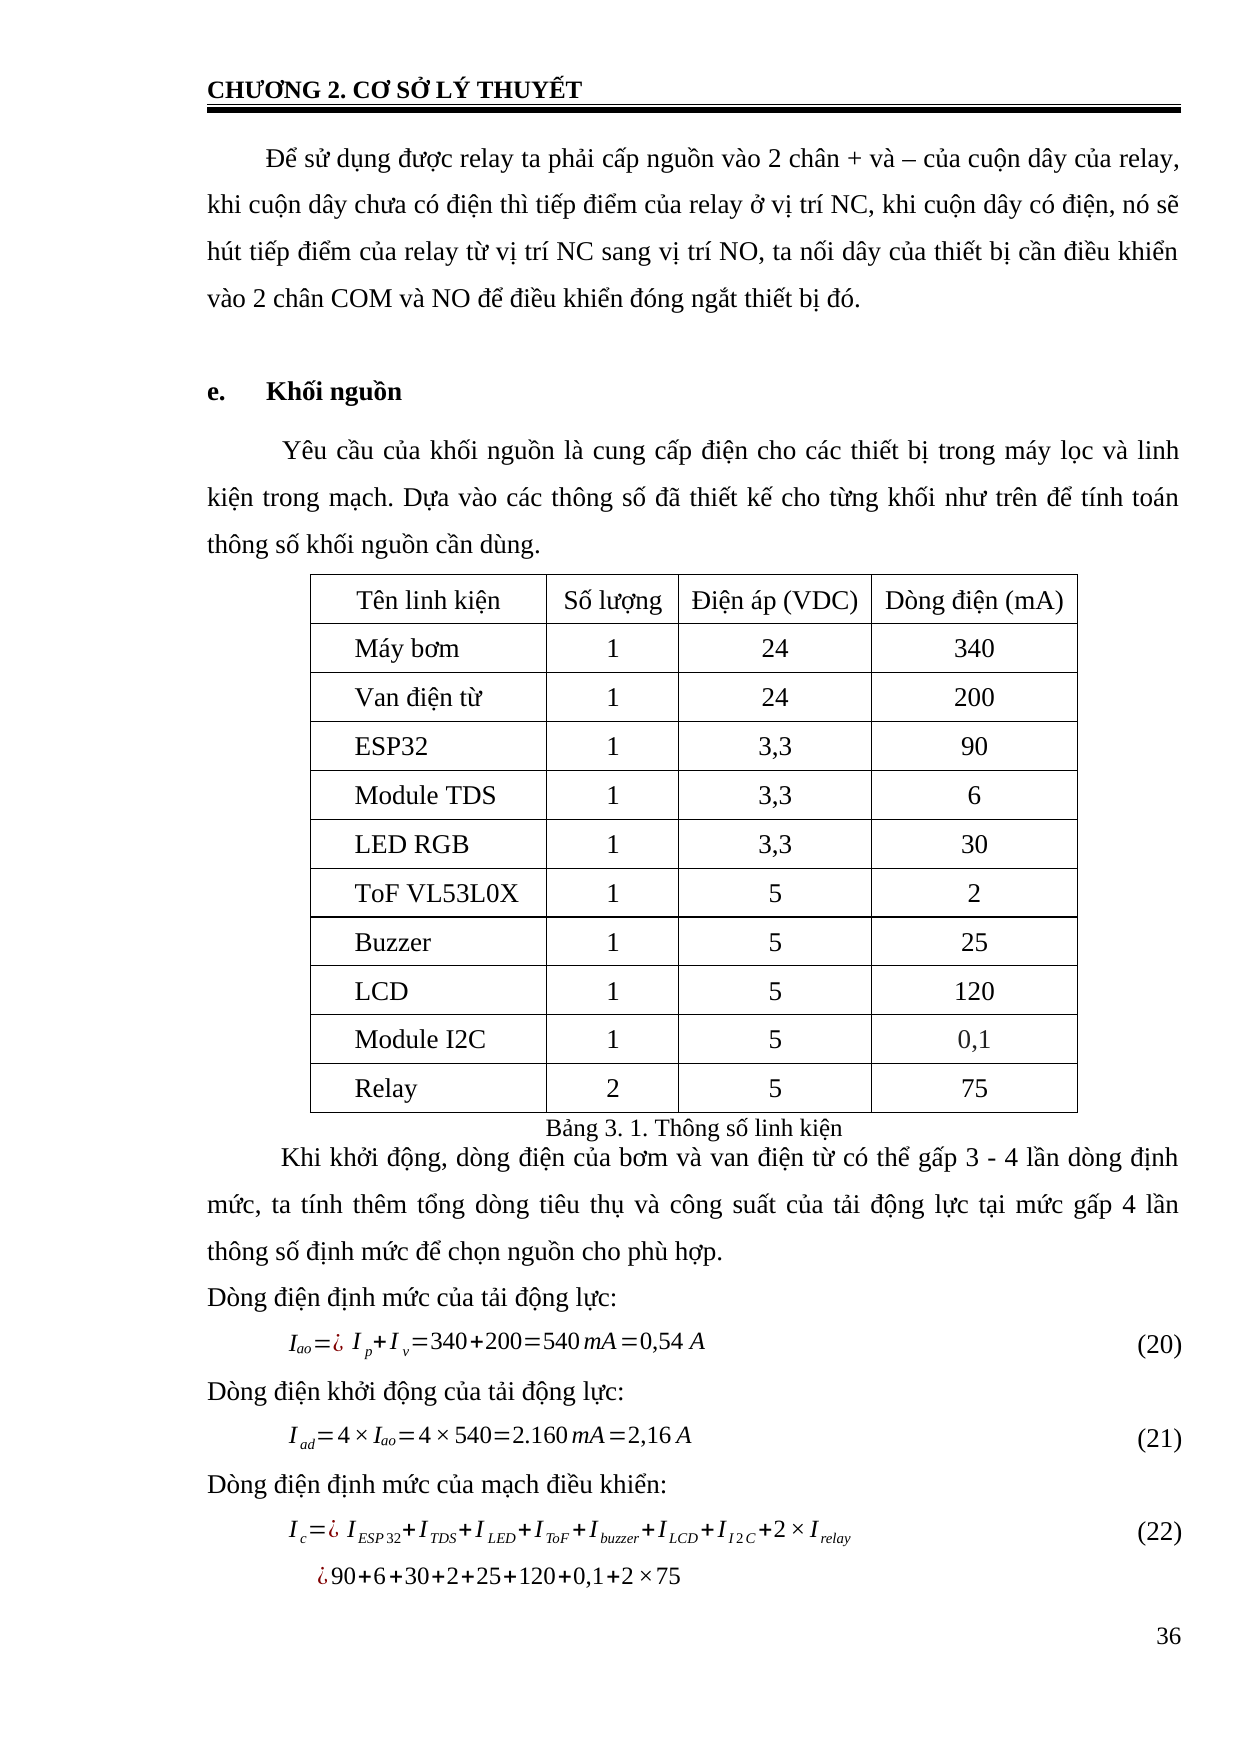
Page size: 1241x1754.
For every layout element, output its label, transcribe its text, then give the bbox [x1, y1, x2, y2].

table_cell 1 [547, 966, 678, 1014]
table_cell 1 [547, 673, 678, 721]
table_cell Module I2C [311, 1015, 546, 1063]
table_cell 2 [547, 1064, 678, 1112]
table_cell Relay [311, 1064, 546, 1112]
text Dòng điện định mức của mạch điều khiển: [207, 1469, 1181, 1500]
text (22) [207, 1515, 1196, 1547]
table_cell 6 [872, 771, 1077, 819]
table_cell 1 [547, 820, 678, 867]
table_header Số lượng [547, 575, 678, 623]
text Dòng điện định mức của tải động lực: [207, 1282, 1181, 1313]
table_cell Buzzer [311, 918, 546, 965]
table_cell 25 [872, 918, 1077, 965]
table_cell 3,3 [679, 820, 871, 867]
text Dòng điện khởi động của tải động lực: [207, 1375, 1181, 1406]
table_cell Module TDS [311, 771, 546, 819]
table_cell 5 [679, 1064, 871, 1112]
table_cell 1 [547, 869, 678, 916]
table_cell Máy bơm [311, 624, 546, 672]
table_cell 24 [679, 624, 871, 672]
table_header Điện áp (VDC) [679, 575, 871, 623]
text Bảng 3. 1. Thông số linh kiện [207, 1113, 1181, 1142]
table_cell LCD [311, 966, 546, 1014]
table_header Tên linh kiện [311, 575, 546, 623]
table_cell 1 [547, 624, 678, 672]
table_cell 75 [872, 1064, 1077, 1112]
text Khi khởi động, dòng điện của bơm và van điện từ có thể gấp 3 - 4 lần dòng định mức, ta tính thêm tổng dòng tiêu thụ và công suất của tải động lực tại mức gấp 4 lần thông số định mức để chọn nguồn cho phù hợp. [207, 1142, 1181, 1266]
table_cell 120 [872, 966, 1077, 1014]
table_header Dòng điện (mA) [872, 575, 1077, 623]
table_cell 90 [872, 722, 1077, 770]
table_cell ESP32 [311, 722, 546, 770]
table_cell 5 [679, 1015, 871, 1063]
table_cell 2 [872, 869, 1077, 916]
table_cell LED RGB [311, 820, 546, 867]
table_cell 200 [872, 673, 1077, 721]
table_cell 1 [547, 771, 678, 819]
table_cell ToF VL53L0X [311, 869, 546, 916]
list Khối nguồn [207, 375, 1181, 406]
table_cell 5 [679, 869, 871, 916]
table_cell Van điện từ [311, 673, 546, 721]
table_cell 1 [547, 1015, 678, 1063]
table_cell 5 [679, 918, 871, 965]
text (21) [207, 1422, 1196, 1453]
text Để sử dụng được relay ta phải cấp nguồn vào 2 chân + và – của cuộn dây của relay, khi cuộn dây chưa có điện thì tiếp điểm của relay ở vị trí NC, khi cuộn dây có điện, nó sẽ hút tiếp điểm của relay từ vị trí NC sang vị trí NO, ta nối dây của thiết bị cần điều khiển vào 2 chân COM và NO để điều khiển đóng ngắt thiết bị đó. [207, 142, 1181, 313]
table_cell 0,1 [872, 1015, 1077, 1063]
table_cell 1 [547, 918, 678, 965]
table_cell 30 [872, 820, 1077, 867]
text Yêu cầu của khối nguồn là cung cấp điện cho các thiết bị trong máy lọc và linh kiện trong mạch. Dựa vào các thông số đã thiết kế cho từng khối như trên để tính toán thông số khối nguồn cần dùng. [207, 434, 1181, 559]
table_cell 3,3 [679, 722, 871, 770]
table_cell 5 [679, 966, 871, 1014]
table_cell 3,3 [679, 771, 871, 819]
text (20) [207, 1328, 1196, 1359]
table_cell 340 [872, 624, 1077, 672]
table_cell 24 [679, 673, 871, 721]
table_cell 1 [547, 722, 678, 770]
